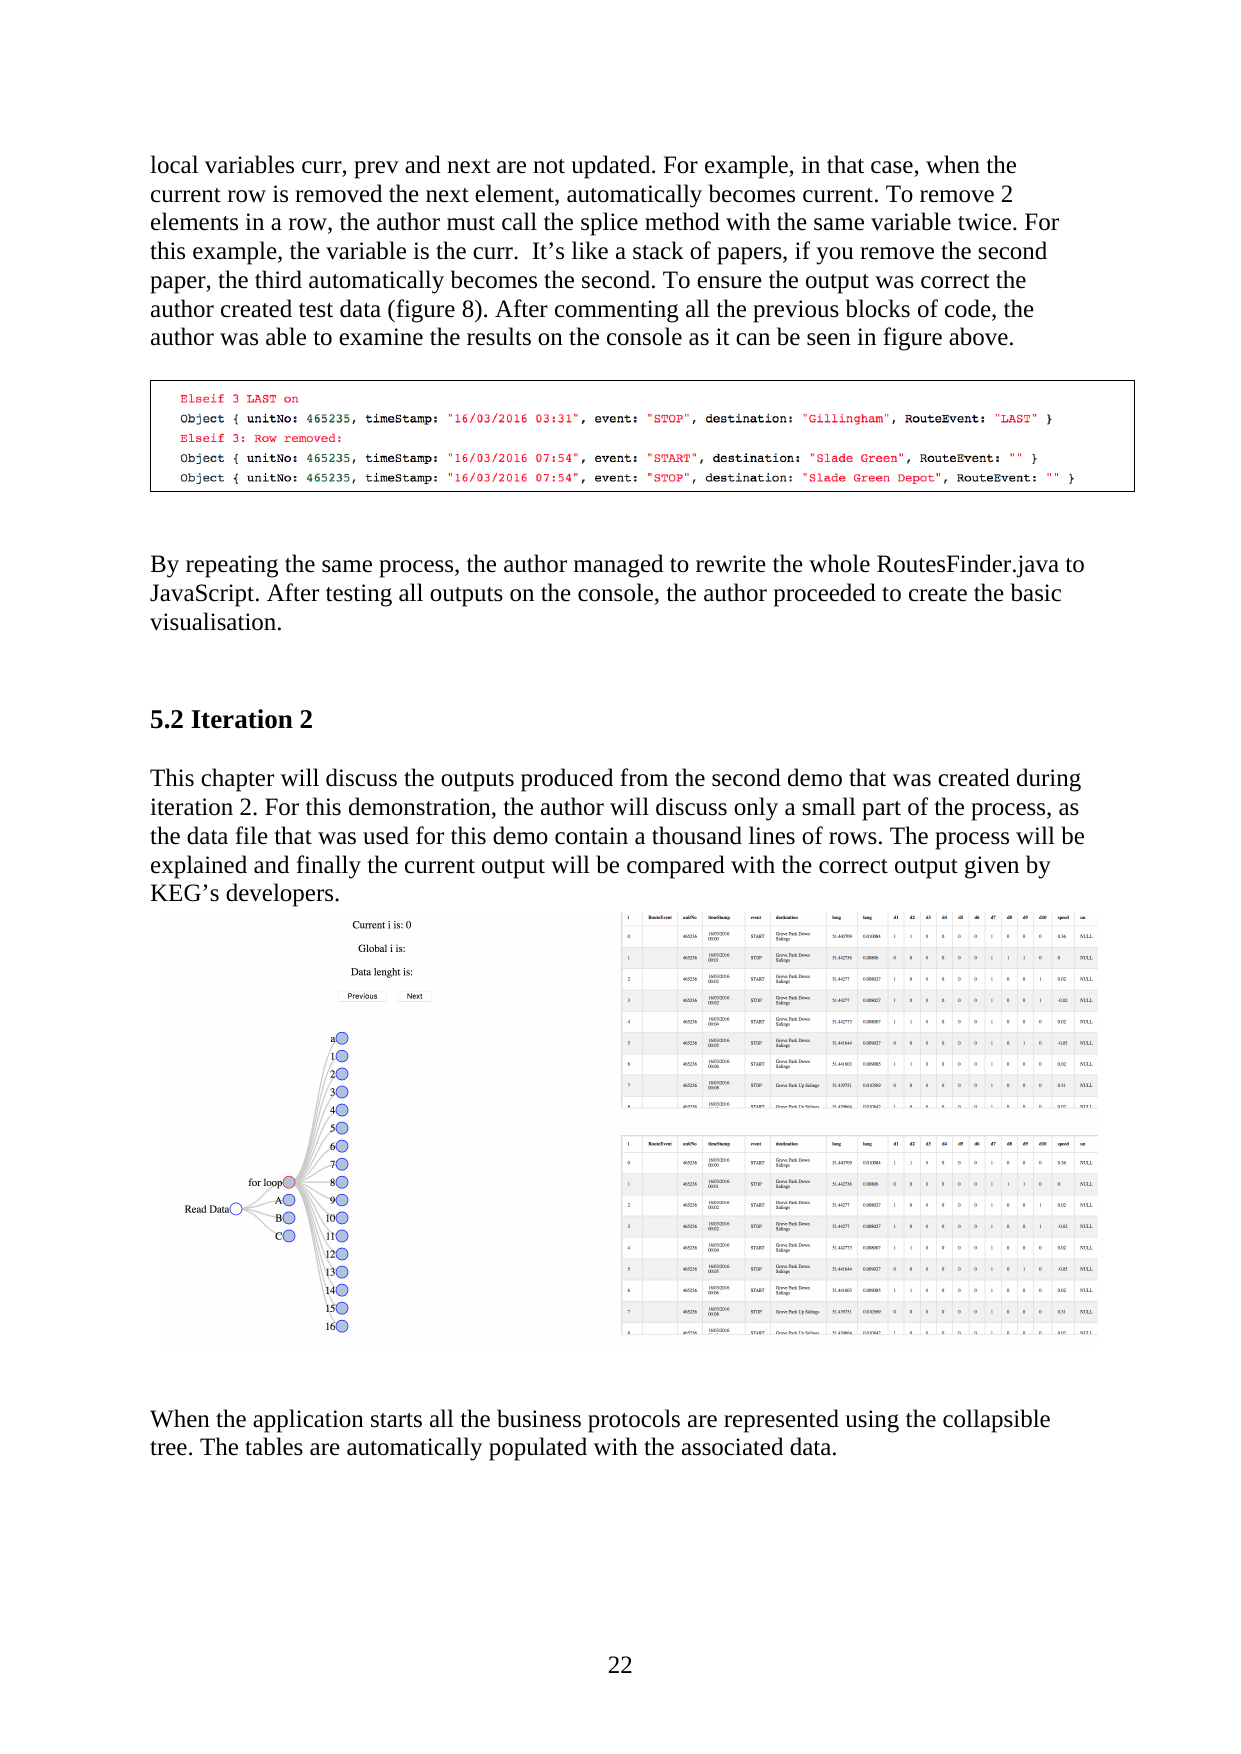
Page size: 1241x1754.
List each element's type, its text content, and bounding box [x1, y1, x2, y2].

picture [158, 912, 1098, 1347]
text This chapter will discuss the outputs produced from the second demo that was created during iteration 2. For this demonstration, the author will discuss only a small part of the process, as the data file that was used for this demo contain a thousand lines of rows. The process will be explained and finally the current output will be compared with the correct output given by KEG’s developers. [150, 763, 1090, 907]
text By repeating the same process, the author managed to rewrite the whole RoutesFinder.java to JavaScript. After testing all outputs on the console, the author proceeded to create the basic visualisation. [150, 549, 1090, 635]
text When the application starts all the business protocols are represented using the collapsible tree. The tables are automatically populated with the associated data. [150, 1404, 1090, 1461]
subtitle 5.2 Iteration 2 [150, 704, 1090, 735]
picture [151, 387, 1091, 491]
table_header [151, 381, 1134, 491]
